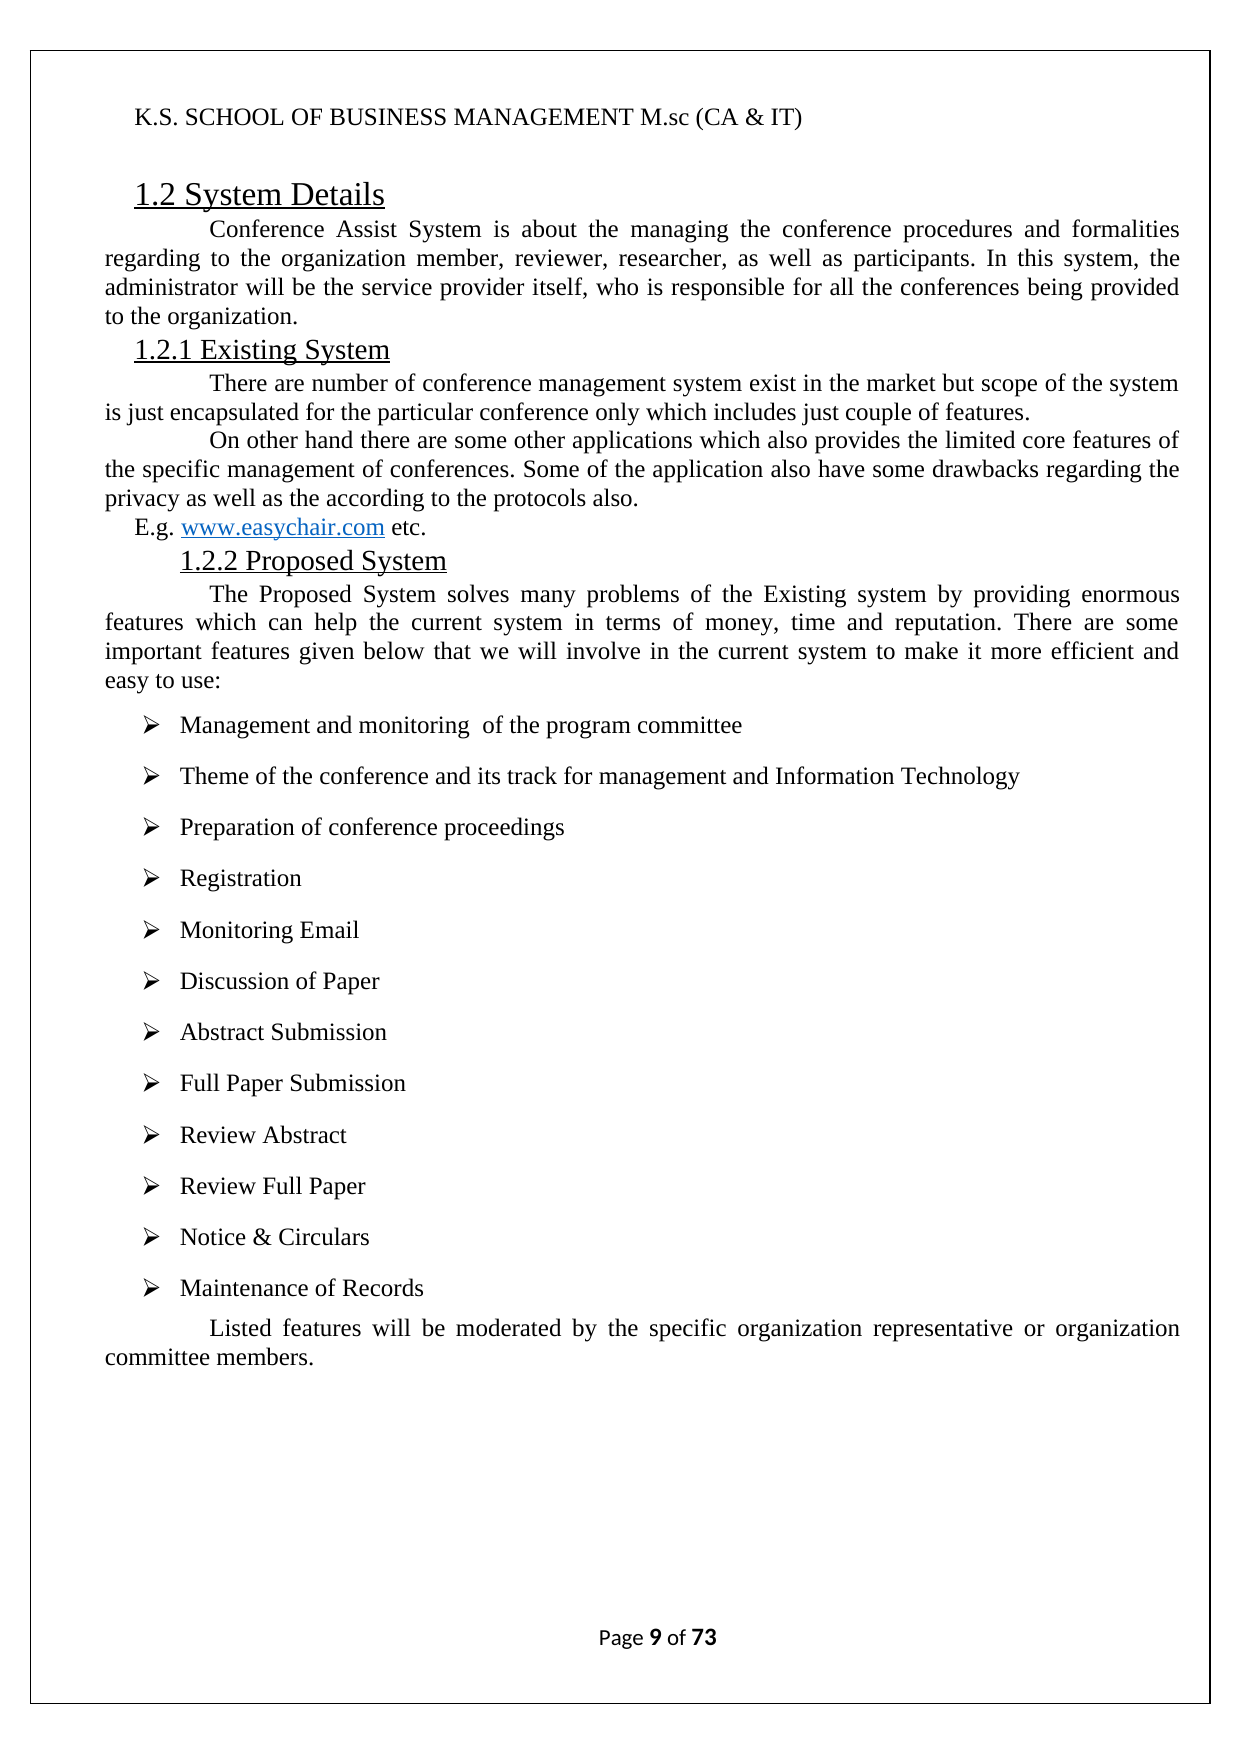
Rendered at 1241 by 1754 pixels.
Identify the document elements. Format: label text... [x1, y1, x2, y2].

list Full Paper Submission [142, 1055, 1181, 1106]
list Monitoring Email [142, 901, 1181, 952]
list Abstract Submission [142, 1003, 1181, 1055]
text 1.2.1 Existing System [104, 332, 1181, 365]
text 1.2.2 Proposed System [59, 543, 1181, 576]
list Review Abstract [142, 1106, 1181, 1157]
list Notice & Circulars [142, 1208, 1181, 1260]
text Conference Assist System is about the managing the conference procedures and formalities regarding to the organization member, reviewer, researcher, as well as participants. In this system, the administrator will be the service provider itself, who is responsible for all the conferences being provided to the organization. [104, 214, 1181, 329]
list Maintenance of Records [142, 1260, 1181, 1311]
text On other hand there are some other applications which also provides the limited core features of the specific management of conferences. Some of the application also have some drawbacks regarding the privacy as well as the according to the protocols also. [104, 425, 1181, 512]
text Listed features will be moderated by the specific organization representative or organization committee members. [104, 1313, 1181, 1371]
text E.g. www.easychair.com etc. [59, 512, 1181, 540]
list Management and monitoring of the program committee [142, 696, 1181, 747]
list Discussion of Paper [142, 952, 1181, 1003]
list Theme of the conference and its track for management and Information Technology [142, 747, 1181, 798]
list Registration [142, 850, 1181, 901]
list Preparation of conference proceedings [142, 798, 1181, 850]
text 1.2 System Details [59, 174, 1181, 212]
list Review Full Paper [142, 1157, 1181, 1208]
text There are number of conference management system exist in the market but scope of the system is just encapsulated for the particular conference only which includes just couple of features. [104, 368, 1181, 425]
text The Proposed System solves many problems of the Existing system by providing enormous features which can help the current system in terms of money, time and reputation. There are some important features given below that we will involve in the current system to make it more efficient and easy to use: [104, 579, 1181, 694]
